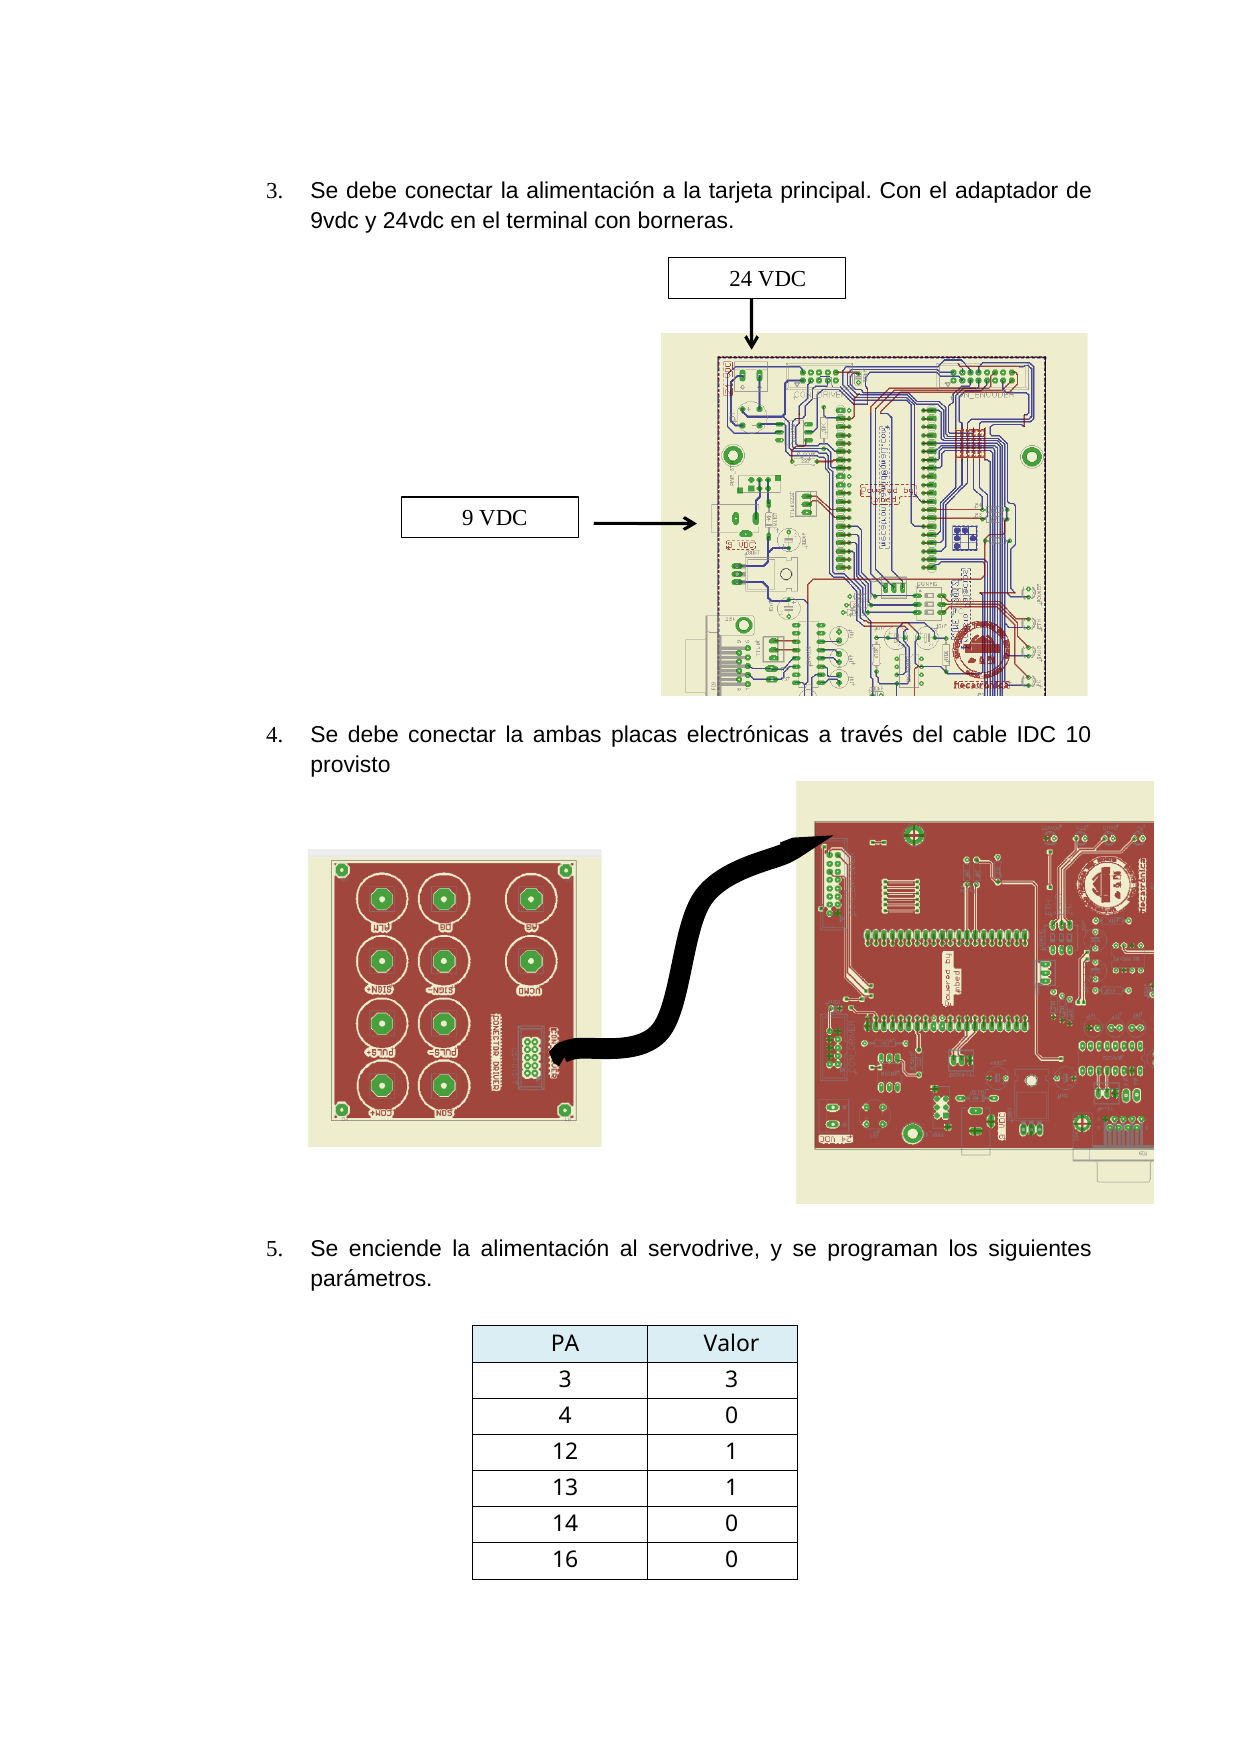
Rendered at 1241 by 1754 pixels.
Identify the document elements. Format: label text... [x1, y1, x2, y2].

table_cell 16 [473, 1543, 647, 1578]
table_cell 1 [648, 1471, 797, 1506]
table_header PA [473, 1326, 647, 1362]
table_cell 4 [473, 1399, 647, 1434]
table_cell 12 [473, 1435, 647, 1470]
table_header Valor [648, 1326, 797, 1362]
list Se debe conectar la alimentación a la tarjeta principal. Con el adaptador de 9vdc y 24vdc en el terminal con borneras. [266, 177, 1092, 234]
table_cell 3 [473, 1363, 647, 1398]
table_cell 3 [648, 1363, 797, 1398]
table_cell 13 [473, 1471, 647, 1506]
picture [307, 849, 602, 1147]
list Se enciende la alimentación al servodrive, y se programan los siguientes parámetros. [266, 1235, 1092, 1291]
table_cell 0 [648, 1507, 797, 1542]
table_cell 14 [473, 1507, 647, 1542]
picture [661, 333, 1088, 696]
table_cell 1 [648, 1435, 797, 1470]
list Se debe conectar la ambas placas electrónicas a través del cable IDC 10 provisto [266, 721, 1092, 778]
table_cell 0 [648, 1543, 797, 1578]
table_cell 0 [648, 1399, 797, 1434]
picture [795, 781, 1154, 1204]
